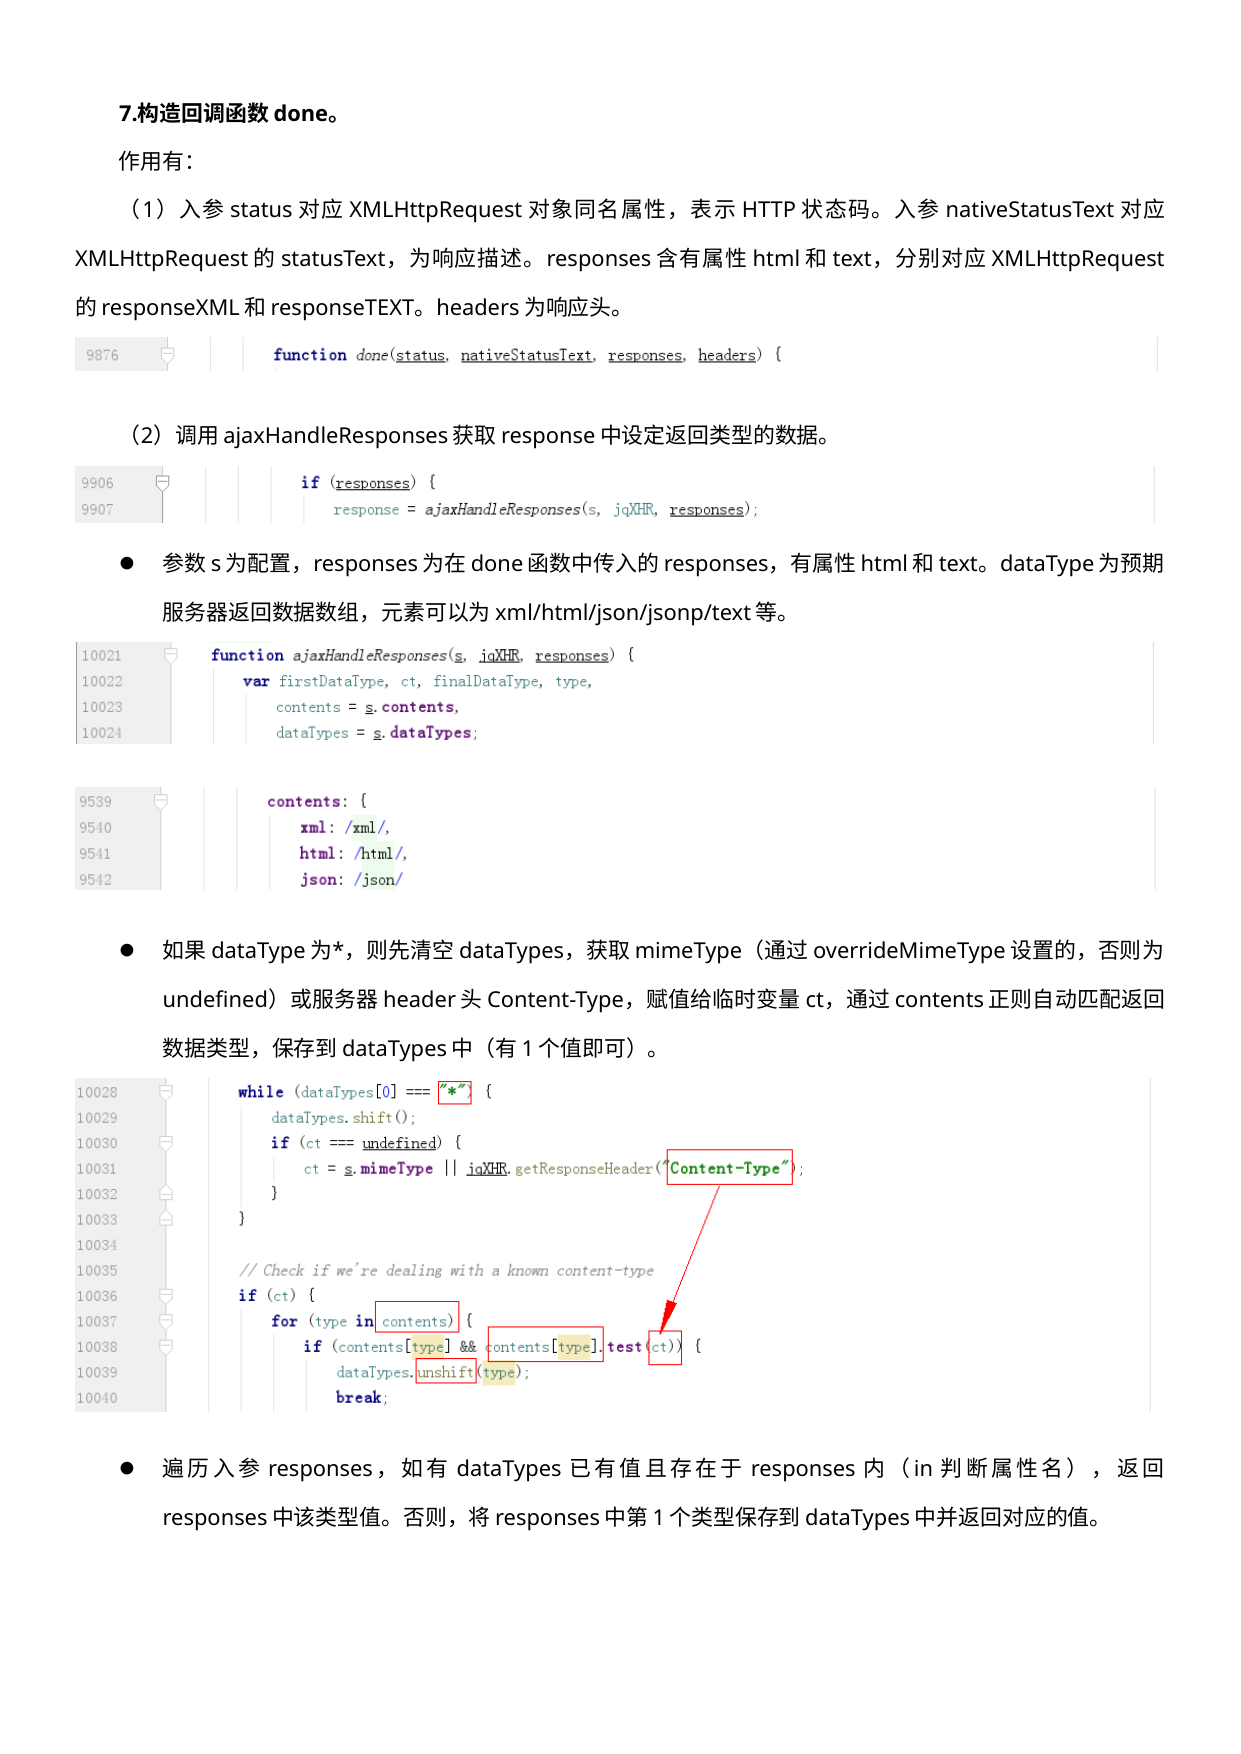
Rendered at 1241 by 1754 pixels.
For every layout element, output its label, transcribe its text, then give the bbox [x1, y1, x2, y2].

list 参数s为配置，responses为在done函数中传入的responses，有属性html和text。dataType为预期服务器返回数据数组，元素可以为xml/html/json/jsonp/text等。 [119, 546, 1165, 627]
picture [75, 466, 1166, 523]
text 7.构造回调函数done。 [75, 95, 1165, 128]
picture [75, 642, 1166, 744]
picture [75, 1078, 1166, 1412]
picture [75, 337, 1166, 371]
text （2）调用ajaxHandleResponses获取response中设定返回类型的数据。 [75, 418, 1165, 450]
list 遍历入参responses，如有dataTypes已有值且存在于responses内（in判断属性名），返回responses中该类型值。否则，将responses中第1个类型保存到dataTypes中并返回对应的值。 [119, 1451, 1165, 1532]
picture [75, 787, 1166, 890]
list 如果dataType为*，则先清空dataTypes，获取mimeType（通过overrideMimeType设置的，否则为undefined）或服务器header头Content-Type，赋值给临时变量ct，通过contents正则自动匹配返回数据类型，保存到dataTypes中（有1个值即可）。 [119, 933, 1165, 1063]
text （1）入参status对应XMLHttpRequest对象同名属性，表示HTTP状态码。入参nativeStatusText对应XMLHttpRequest的statusText，为响应描述。responses含有属性html和text，分别对应XMLHttpRequest的responseXML和responseTEXT。headers为响应头。 [75, 192, 1165, 322]
text 作用有： [75, 143, 1165, 176]
